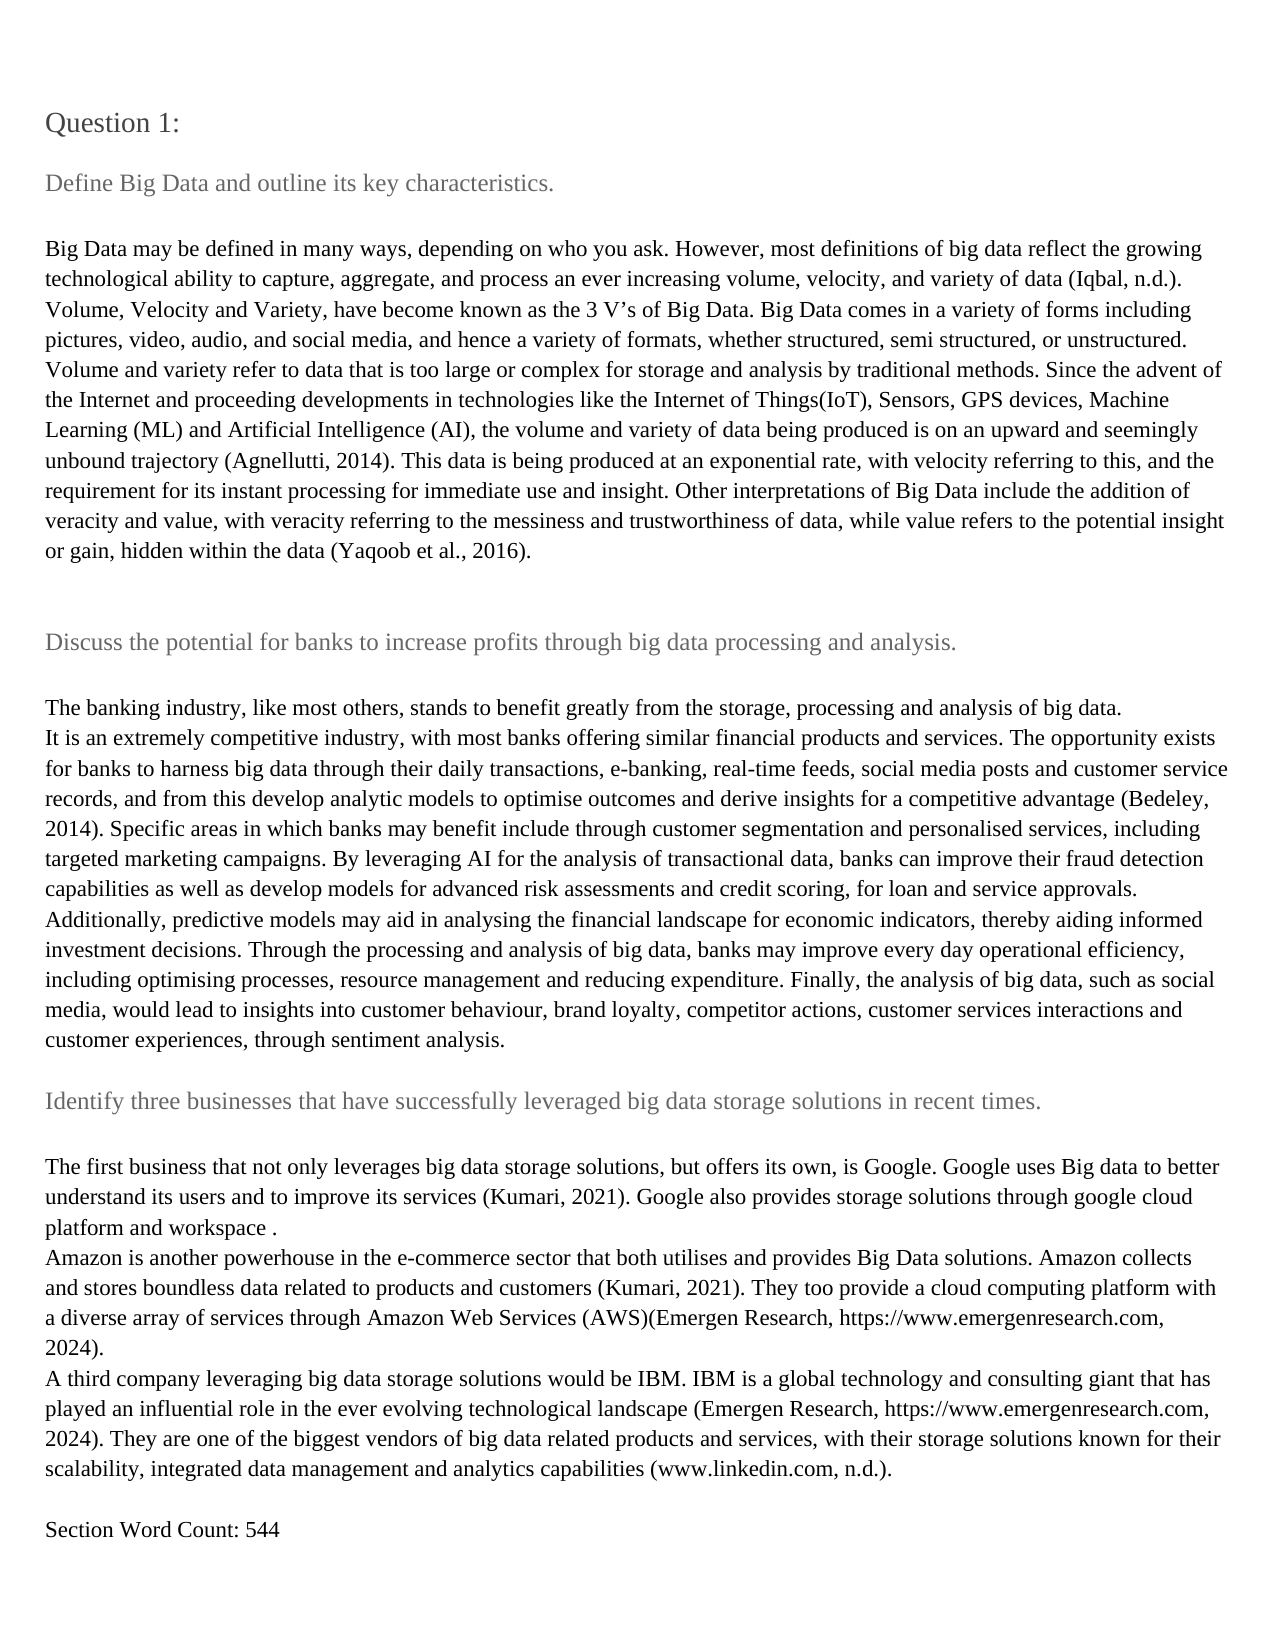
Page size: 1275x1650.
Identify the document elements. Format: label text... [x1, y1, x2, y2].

text The banking industry, like most others, stands to benefit greatly from the storage, processing and analysis of big data. [45, 694, 1230, 721]
text Section Word Count: 544 [45, 1516, 1230, 1542]
text It is an extremely competitive industry, with most banks offering similar financial products and services. The opportunity exists for banks to harness big data through their daily transactions, e-banking, real-time feeds, social media posts and customer service records, and from this develop analytic models to optimise outcomes and derive insights for a competitive advantage (Bedeley, 2014). Specific areas in which banks may benefit include through customer segmentation and personalised services, including targeted marketing campaigns. By leveraging AI for the analysis of transactional data, banks can improve their fraud detection capabilities as well as develop models for advanced risk assessments and credit scoring, for loan and service approvals. Additionally, predictive models may aid in analysing the financial landscape for economic indicators, thereby aiding informed investment decisions. Through the processing and analysis of big data, banks may improve every day operational efficiency, including optimising processes, resource management and reducing expenditure. Finally, the analysis of big data, such as social media, would lead to insights into customer behaviour, brand loyalty, competitor actions, customer services interactions and customer experiences, through sentiment analysis. [45, 724, 1230, 1053]
text A third company leveraging big data storage solutions would be IBM. IBM is a global technology and consulting giant that has played an influential role in the ever evolving technological landscape (Emergen Research, https://www.emergenresearch.com, 2024). They are one of the biggest vendors of big data related products and services, with their storage solutions known for their scalability, integrated data management and analytics capabilities (www.linkedin.com, n.d.). [45, 1364, 1230, 1482]
subtitle Define Big Data and outline its key characteristics. [45, 168, 1230, 197]
subtitle Discuss the potential for banks to increase profits through big data processing and analysis. [45, 627, 1230, 656]
subtitle Question 1: [45, 105, 1230, 139]
subtitle Identify three businesses that have successfully leveraged big data storage solutions in recent times. [45, 1086, 1230, 1114]
text Big Data may be defined in many ways, depending on who you ask. However, most definitions of big data reflect the growing technological ability to capture, aggregate, and process an ever increasing volume, velocity, and variety of data (Iqbal, n.d.). Volume, Velocity and Variety, have become known as the 3 V’s of Big Data. Big Data comes in a variety of forms including pictures, video, audio, and social media, and hence a variety of formats, whether structured, semi structured, or unstructured. Volume and variety refer to data that is too large or complex for storage and analysis by traditional methods. Since the advent of the Internet and proceeding developments in technologies like the Internet of Things(IoT), Sensors, GPS devices, Machine Learning (ML) and Artificial Intelligence (AI), the volume and variety of data being produced is on an upward and seemingly unbound trajectory (Agnellutti, 2014). This data is being produced at an exponential rate, with velocity referring to this, and the requirement for its instant processing for immediate use and insight. Other interpretations of Big Data include the addition of veracity and value, with veracity referring to the messiness and trustworthiness of data, while value refers to the potential insight or gain, hidden within the data (Yaqoob et al., 2016). [45, 235, 1230, 564]
text Amazon is another powerhouse in the e-commerce sector that both utilises and provides Big Data solutions. Amazon collects and stores boundless data related to products and customers (Kumari, 2021). They too provide a cloud computing platform with a diverse array of services through Amazon Web Services (AWS)(Emergen Research, https://www.emergenresearch.com, 2024). [45, 1244, 1230, 1361]
text The first business that not only leverages big data storage solutions, but offers its own, is Google. Google uses Big data to better understand its users and to improve its services (Kumari, 2021). Google also provides storage solutions through google cloud platform and workspace . [45, 1153, 1230, 1240]
